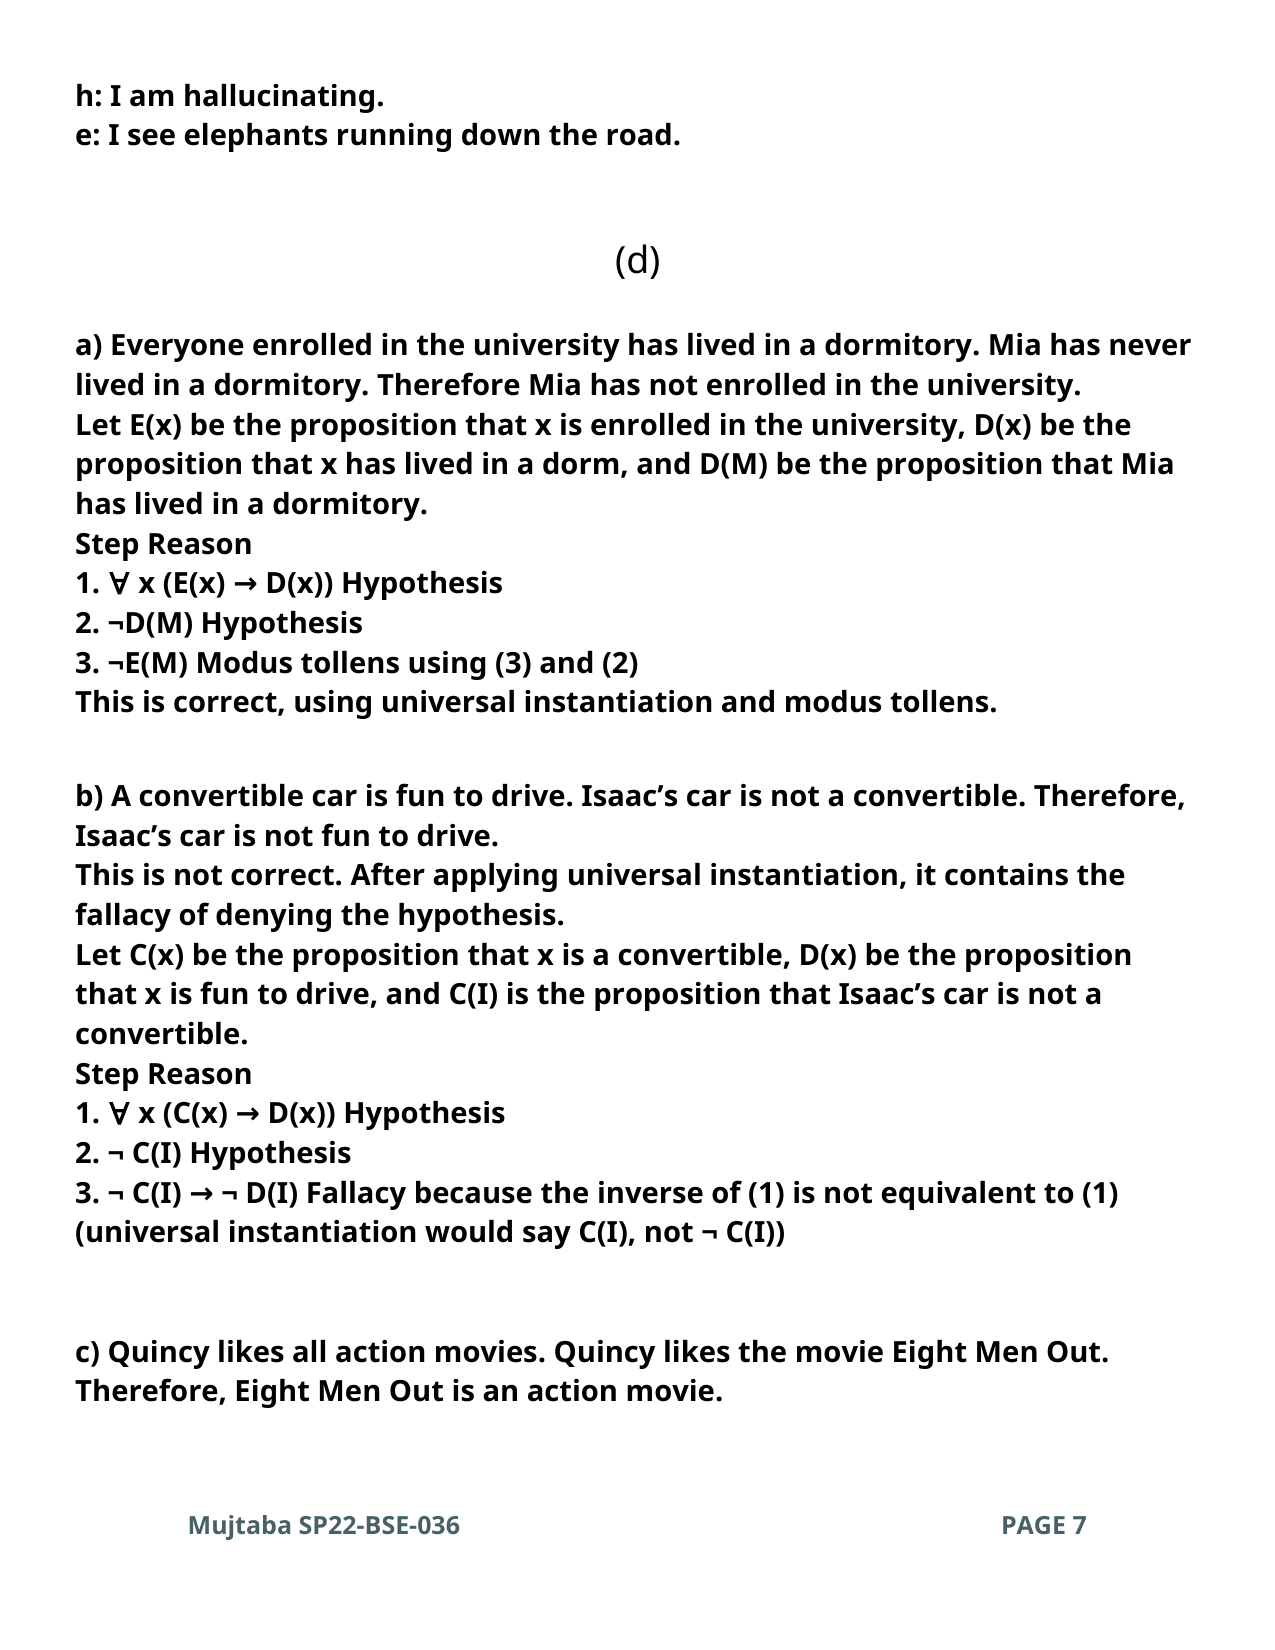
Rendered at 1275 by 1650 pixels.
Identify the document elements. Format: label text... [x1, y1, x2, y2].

text 3. ¬ C(I) → ¬ D(I) Fallacy because the inverse of (1) is not equivalent to (1) [75, 1172, 1200, 1212]
text c) Quincy likes all action movies. Quincy likes the movie Eight Men Out. Therefore, Eight Men Out is an action movie. [75, 1331, 1200, 1410]
text This is correct, using universal instantiation and modus tollens. [75, 682, 1200, 721]
text 1. ∀ x (E(x) → D(x)) Hypothesis [75, 563, 1200, 602]
text 2. ¬D(M) Hypothesis [75, 602, 1200, 642]
text e: I see elephants running down the road. [75, 115, 1200, 154]
text a) Everyone enrolled in the university has lived in a dormitory. Mia has never lived in a dormitory. Therefore Mia has not enrolled in the university. [75, 324, 1200, 404]
text 1. ∀ x (C(x) → D(x)) Hypothesis [75, 1093, 1200, 1132]
text 2. ¬ C(I) Hypothesis [75, 1132, 1200, 1172]
text (universal instantiation would say C(I), not ¬ C(I)) [75, 1212, 1200, 1251]
text Let E(x) be the proposition that x is enrolled in the university, D(x) be the proposition that x has lived in a dorm, and D(M) be the proposition that Mia has lived in a dormitory. [75, 404, 1200, 523]
text (d) [75, 234, 1200, 285]
text Step Reason [75, 1053, 1200, 1093]
text h: I am hallucinating. [75, 75, 1200, 115]
text This is not correct. After applying universal instantiation, it contains the fallacy of denying the hypothesis. [75, 854, 1200, 934]
text Let C(x) be the proposition that x is a convertible, D(x) be the proposition that x is fun to drive, and C(I) is the proposition that Isaac’s car is not a convertible. [75, 934, 1200, 1053]
text 3. ¬E(M) Modus tollens using (3) and (2) [75, 642, 1200, 682]
text Step Reason [75, 523, 1200, 563]
text b) A convertible car is fun to drive. Isaac’s car is not a convertible. Therefore, Isaac’s car is not fun to drive. [75, 775, 1200, 854]
